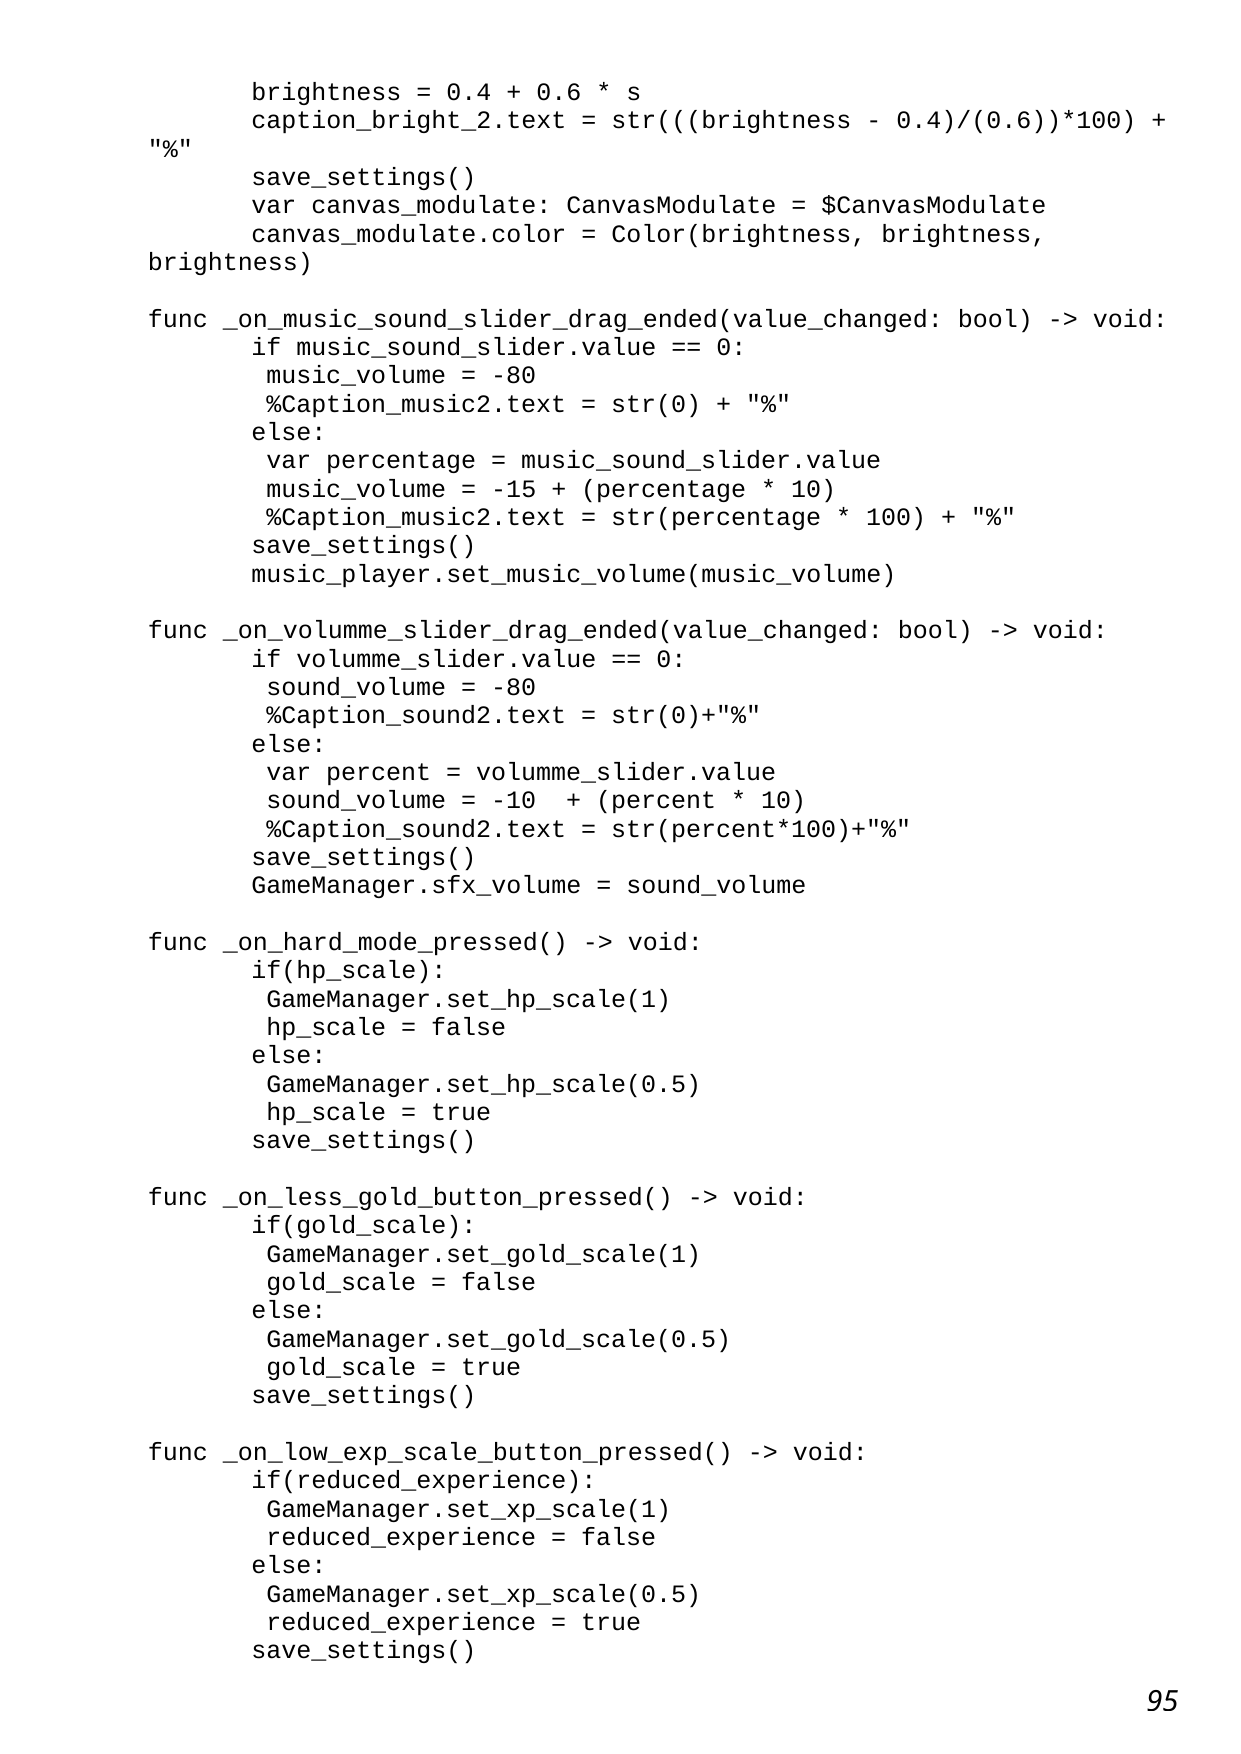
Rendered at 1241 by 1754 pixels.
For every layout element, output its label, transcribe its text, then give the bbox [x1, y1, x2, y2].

text save_settings() [148, 165, 1196, 193]
text else: [148, 1553, 1196, 1581]
text GameManager.set_hp_scale(1) [148, 986, 1196, 1015]
text canvas_modulate.color = Color(brightness, brightness, brightness) [148, 221, 1196, 278]
text save_settings() [148, 1128, 1196, 1156]
text GameManager.set_gold_scale(1) [148, 1241, 1196, 1270]
text if music_sound_slider.value == 0: [148, 335, 1196, 363]
text func _on_low_exp_scale_button_pressed() -> void: [148, 1440, 1196, 1468]
text else: [148, 731, 1196, 760]
text func _on_music_sound_slider_drag_ended(value_changed: bool) -> void: [148, 306, 1196, 335]
text if volumme_slider.value == 0: [148, 646, 1196, 675]
text reduced_experience = false [148, 1525, 1196, 1553]
text sound_volume = -80 [148, 675, 1196, 703]
text else: [148, 420, 1196, 448]
text music_volume = -80 [148, 363, 1196, 391]
text music_player.set_music_volume(music_volume) [148, 561, 1196, 590]
text %Caption_music2.text = str(0) + "%" [148, 391, 1196, 420]
text hp_scale = true [148, 1100, 1196, 1128]
text if(hp_scale): [148, 958, 1196, 986]
text var canvas_modulate: CanvasModulate = $CanvasModulate [148, 193, 1196, 221]
text GameManager.sfx_volume = sound_volume [148, 873, 1196, 901]
text func _on_hard_mode_pressed() -> void: [148, 930, 1196, 958]
text sound_volume = -10 + (percent * 10) [148, 788, 1196, 816]
text save_settings() [148, 1383, 1196, 1411]
text func _on_volumme_slider_drag_ended(value_changed: bool) -> void: [148, 618, 1196, 646]
text if(gold_scale): [148, 1213, 1196, 1241]
text %Caption_music2.text = str(percentage * 100) + "%" [148, 505, 1196, 533]
text caption_bright_2.text = str(((brightness - 0.4)/(0.6))*100) + "%" [148, 108, 1196, 165]
text %Caption_sound2.text = str(0)+"%" [148, 703, 1196, 731]
text var percent = volumme_slider.value [148, 760, 1196, 788]
text else: [148, 1043, 1196, 1071]
text music_volume = -15 + (percentage * 10) [148, 476, 1196, 505]
text save_settings() [148, 1638, 1196, 1666]
text GameManager.set_xp_scale(0.5) [148, 1581, 1196, 1610]
text %Caption_sound2.text = str(percent*100)+"%" [148, 816, 1196, 845]
text GameManager.set_hp_scale(0.5) [148, 1071, 1196, 1100]
text else: [148, 1298, 1196, 1326]
text gold_scale = true [148, 1355, 1196, 1383]
text GameManager.set_gold_scale(0.5) [148, 1326, 1196, 1355]
text func _on_less_gold_button_pressed() -> void: [148, 1185, 1196, 1213]
text var percentage = music_sound_slider.value [148, 448, 1196, 476]
text brightness = 0.4 + 0.6 * s [148, 80, 1196, 108]
text GameManager.set_xp_scale(1) [148, 1496, 1196, 1525]
text save_settings() [148, 533, 1196, 561]
text hp_scale = false [148, 1015, 1196, 1043]
text if(reduced_experience): [148, 1468, 1196, 1496]
text gold_scale = false [148, 1270, 1196, 1298]
text reduced_experience = true [148, 1610, 1196, 1638]
text save_settings() [148, 845, 1196, 873]
